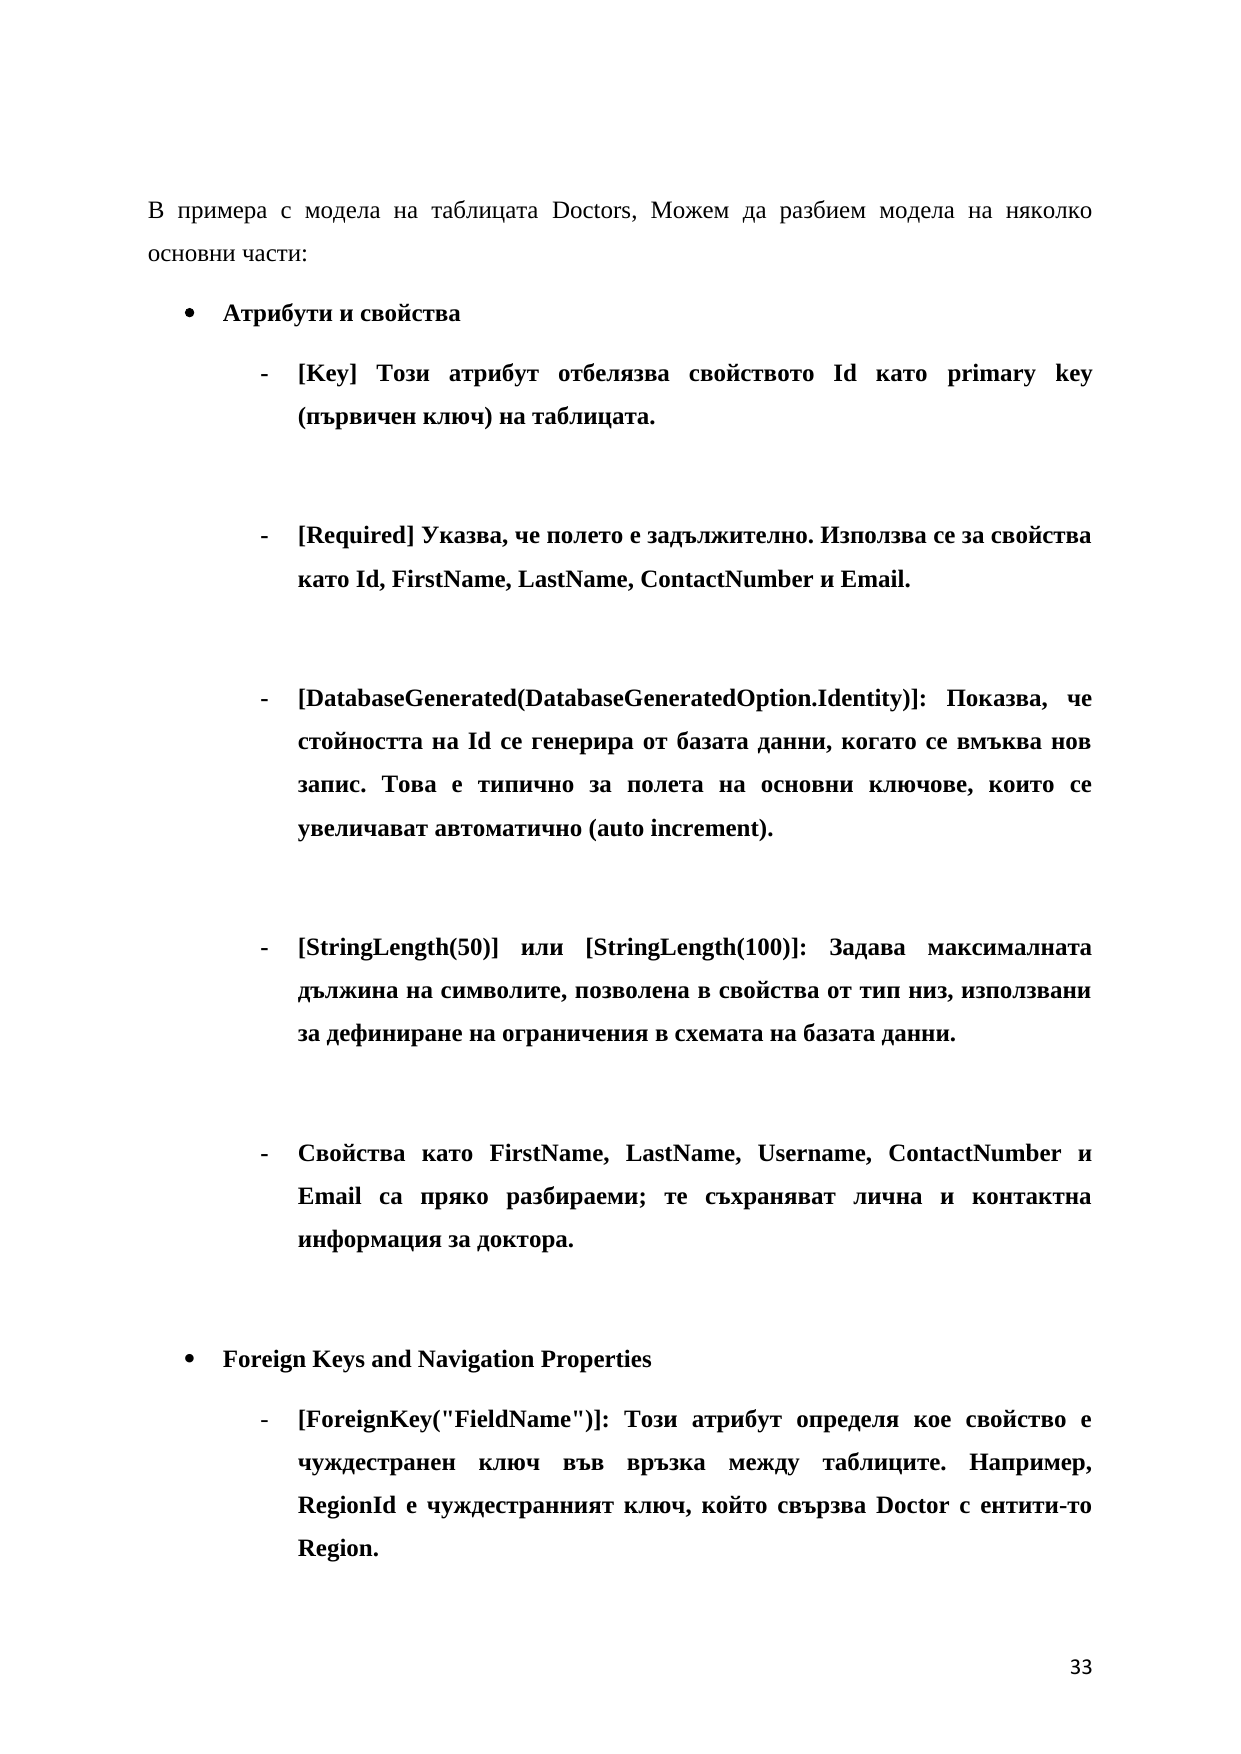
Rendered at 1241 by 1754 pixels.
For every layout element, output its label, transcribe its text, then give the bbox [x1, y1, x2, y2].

list [Required] Указва, че полето е задължително. Използва се за свойства като Id, FirstName, LastName, ContactNumber и Email. [260, 521, 1093, 592]
list Foreign Keys and Navigation Properties [185, 1344, 1093, 1373]
list [Key] Този атрибут отбелязва свойството Id като primary key (първичен ключ) на таблицата. [260, 358, 1093, 430]
list [StringLength(50)] или [StringLength(100)]: Задава максималната дължина на символите, позволена в свойства от тип низ, използвани за дефиниране на ограничения в схемата на базата данни. [260, 932, 1093, 1047]
list Атрибути и свойства [185, 298, 1093, 327]
list Свойства като FirstName, LastName, Username, ContactNumber и Email са пряко разбираеми; те съхраняват лична и контактна информация за доктора. [260, 1138, 1093, 1253]
list [ForeignKey("FieldName")]: Този атрибут определя кое свойство е чуждестранен ключ във връзка между таблиците. Например, RegionId е чуждестранният ключ, който свързва Doctor с ентити-то Region. [260, 1404, 1093, 1562]
text В примера с модела на таблицата Doctors, Можем да разбием модела на няколко основни части: [148, 195, 1093, 267]
list [DatabaseGenerated(DatabaseGeneratedOption.Identity)]: Показва, че стойността на Id се генерира от базата данни, когато се вмъква нов запис. Това е типично за полета на основни ключове, които се увеличават автоматично (auto increment). [260, 683, 1093, 841]
